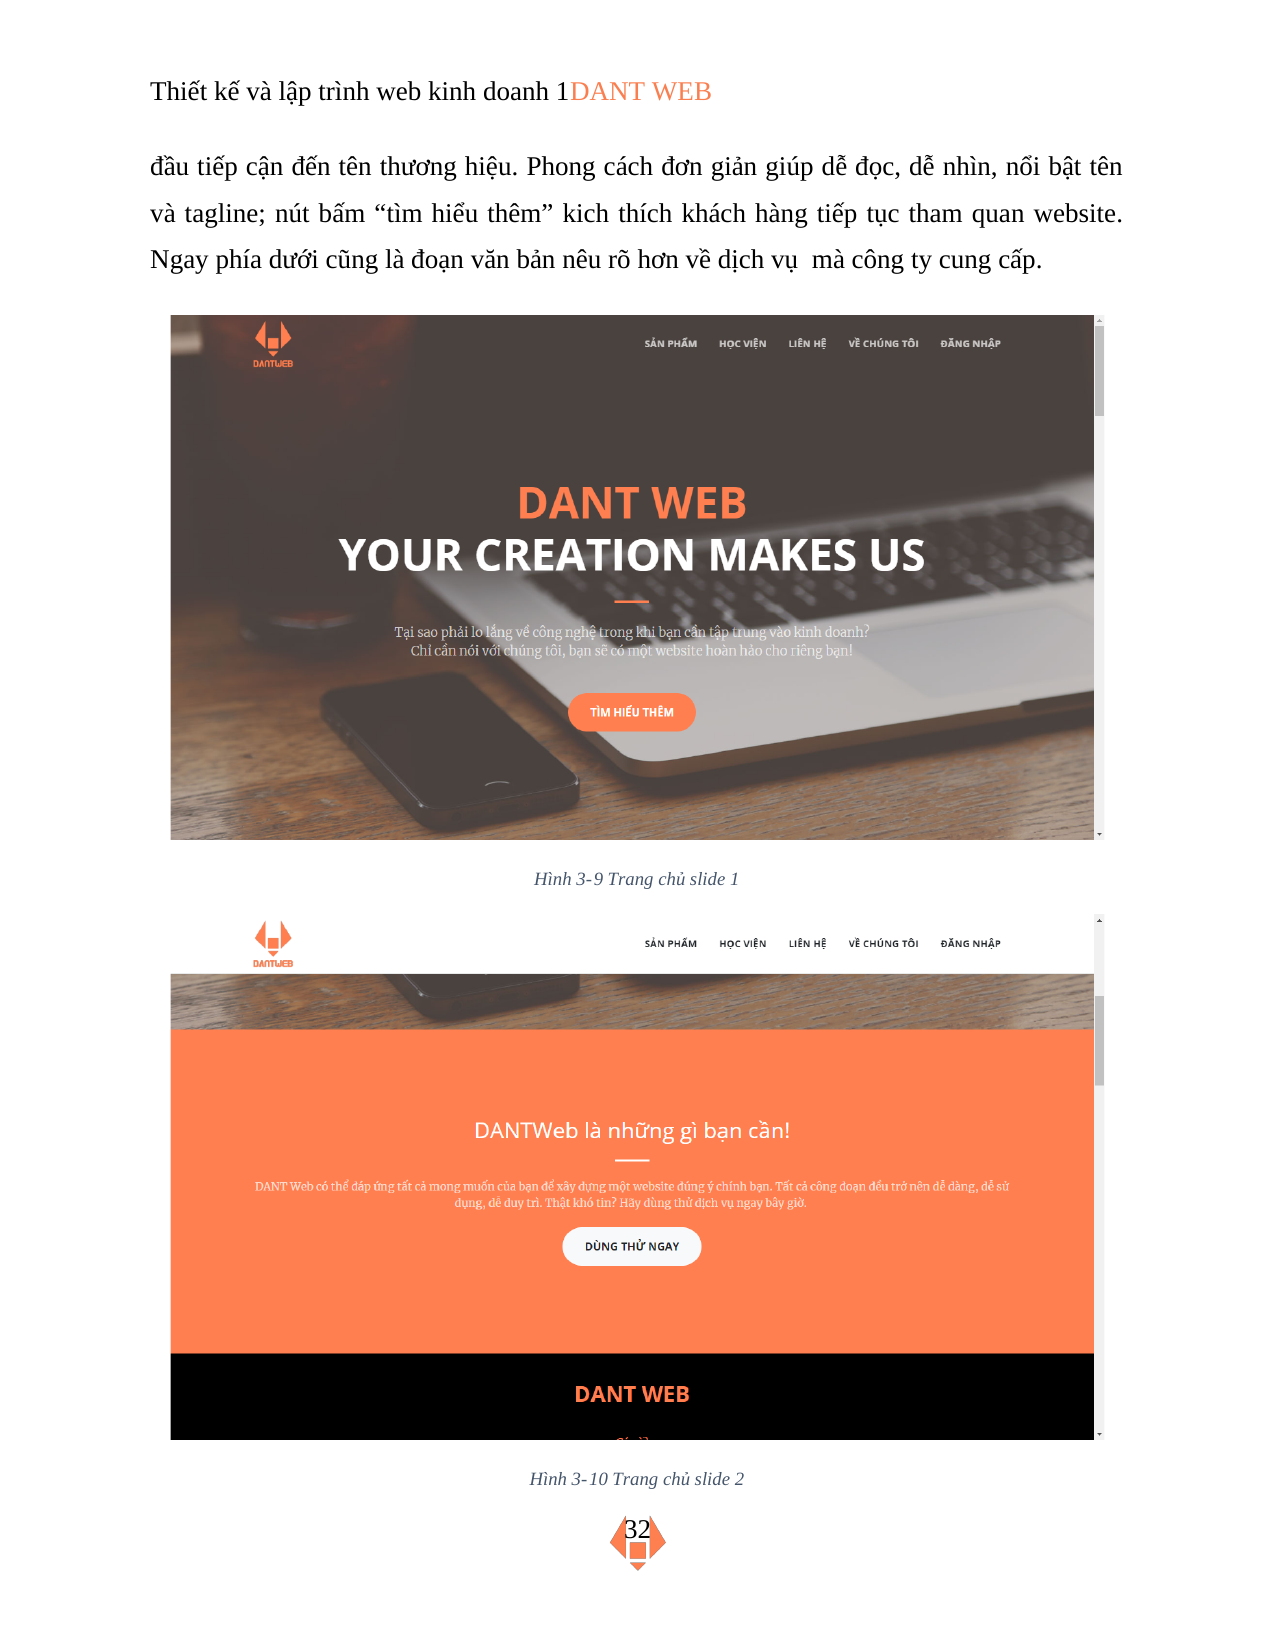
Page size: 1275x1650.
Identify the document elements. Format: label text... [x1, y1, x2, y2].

picture [170, 315, 1105, 840]
picture [606, 1515, 669, 1571]
picture [170, 914, 1105, 1440]
